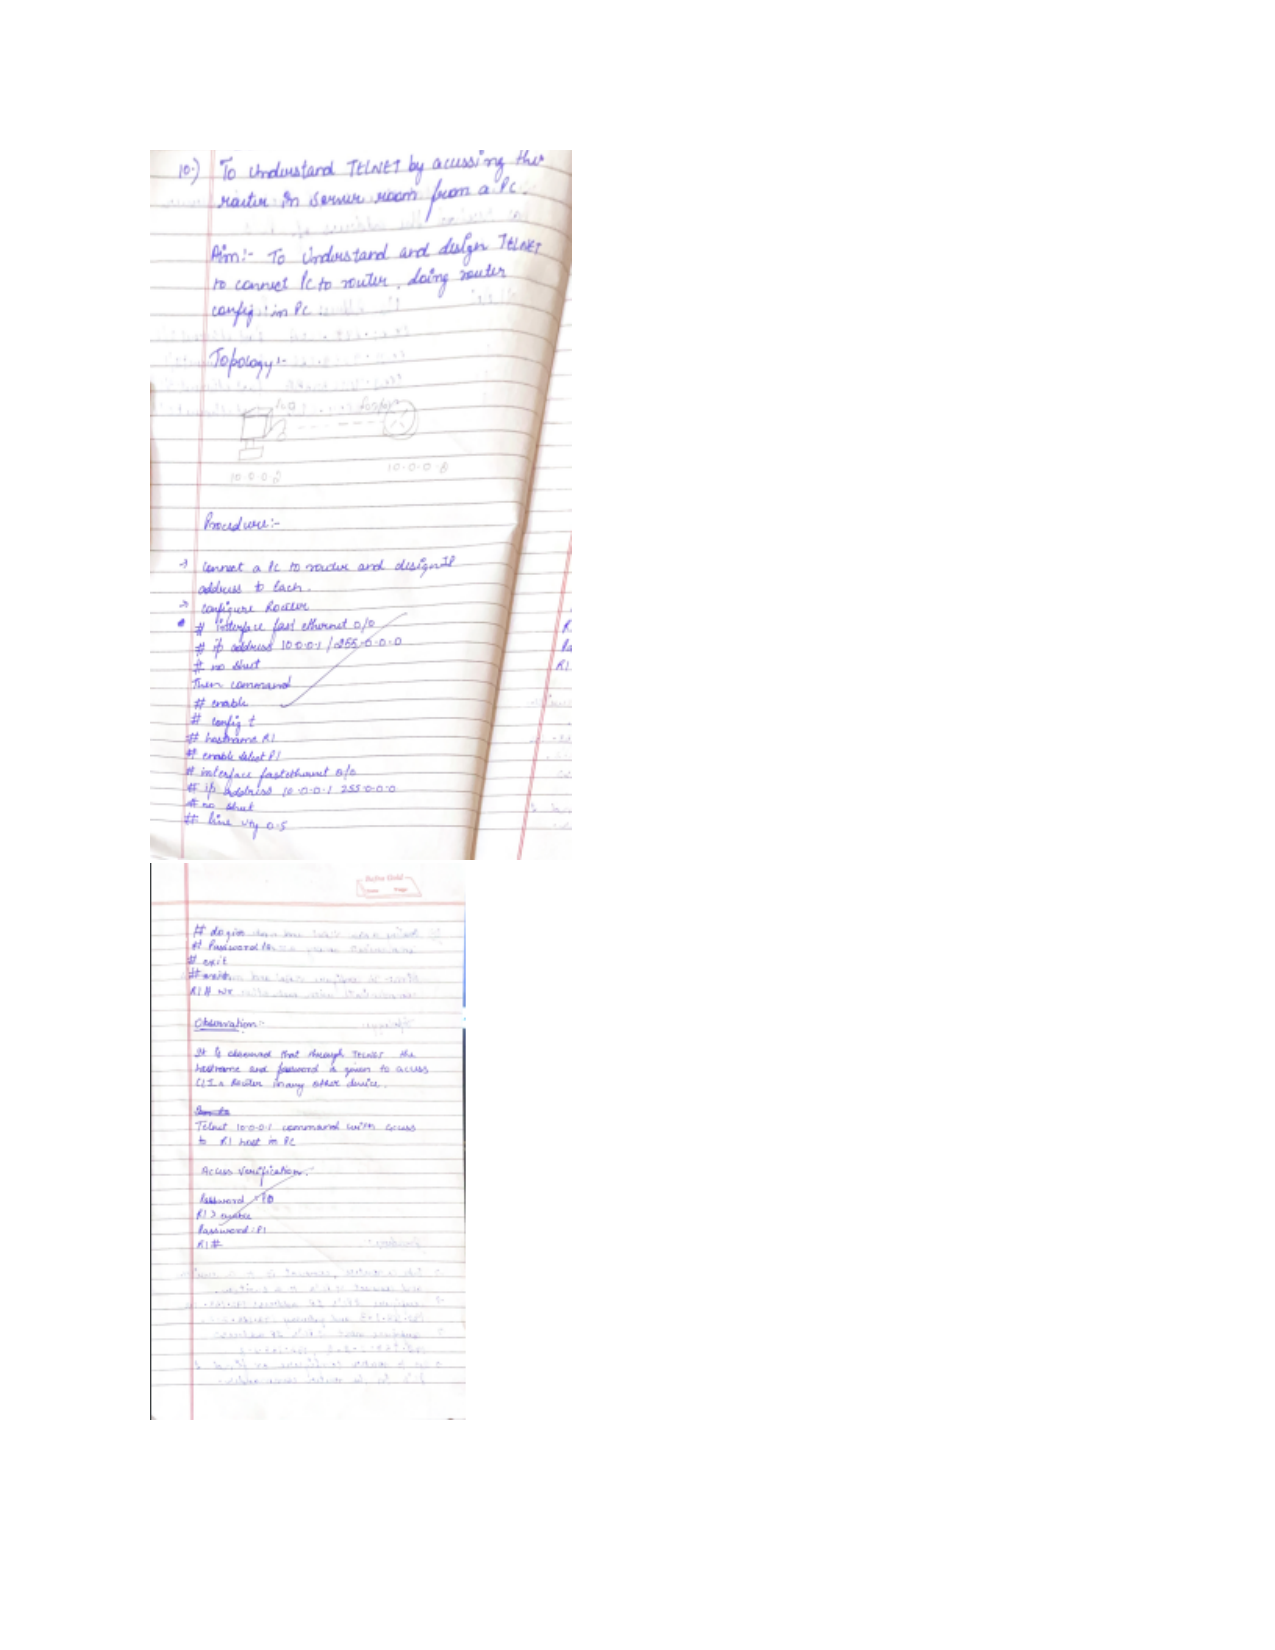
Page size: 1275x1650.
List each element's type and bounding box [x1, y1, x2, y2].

picture [150, 150, 572, 860]
picture [150, 863, 466, 1420]
